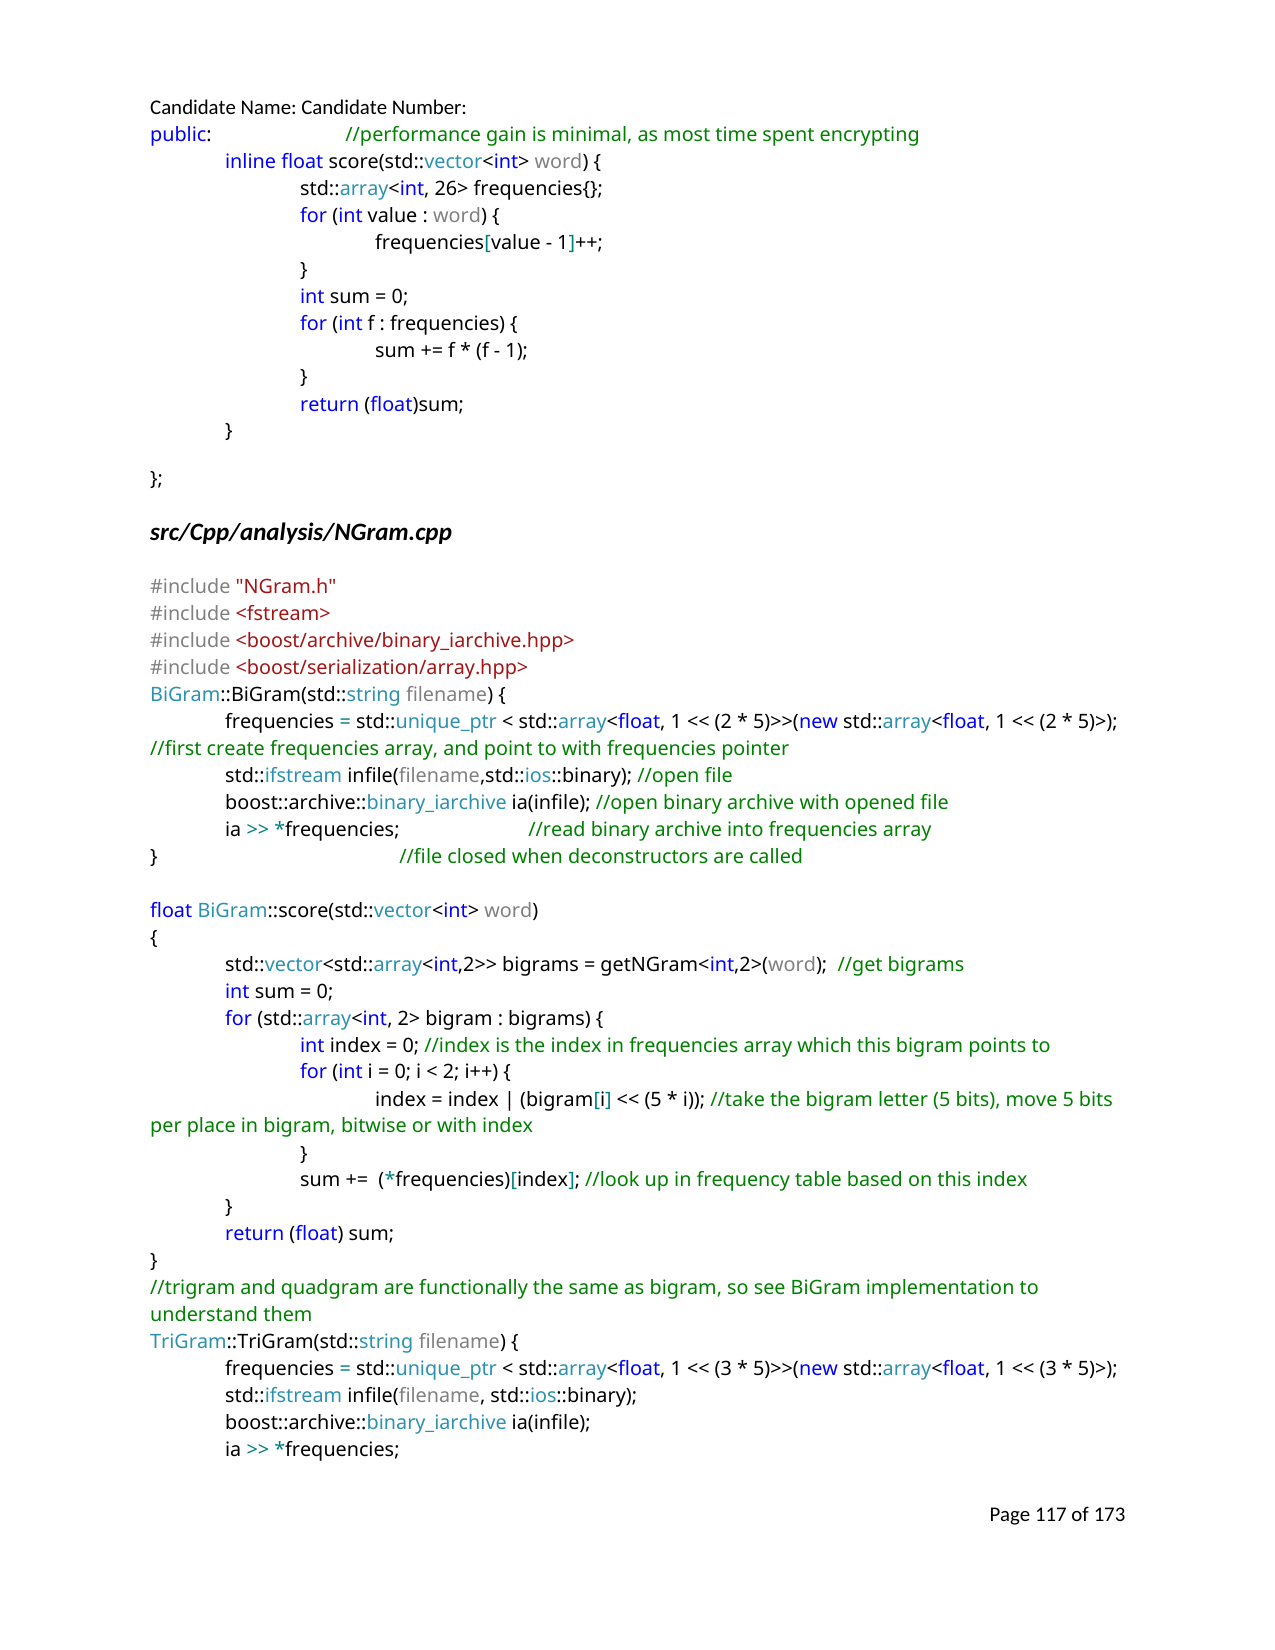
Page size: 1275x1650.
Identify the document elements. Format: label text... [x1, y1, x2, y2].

text return (float) sum; [150, 1220, 1125, 1247]
text } [150, 417, 1125, 444]
text std::ifstream infile(filename,std::ios::binary); //open file [150, 761, 1125, 788]
text for (int f : frequencies) { [150, 309, 1125, 336]
text index = index | (bigram[i] << (5 * i)); //take the bigram letter (5 bits), move 5 bits per place in bigram, bitwise or with index [150, 1085, 1125, 1139]
text } [150, 1247, 1125, 1274]
text int sum = 0; [150, 282, 1125, 309]
text frequencies[value - 1]++; [150, 228, 1125, 255]
text TriGram::TriGram(std::string filename) { [150, 1328, 1125, 1354]
text std::array<int, 26> frequencies{}; [150, 174, 1125, 201]
text frequencies = std::unique_ptr < std::array<float, 1 << (2 * 5)>>(new std::array<float, 1 << (2 * 5)>); //first create frequencies array, and point to with frequencies pointer [150, 707, 1125, 761]
text ia >> *frequencies; //read binary archive into frequencies array [150, 815, 1125, 842]
text #include "NGram.h" [150, 572, 1125, 599]
text for (int i = 0; i < 2; i++) { [150, 1058, 1125, 1085]
text int sum = 0; [150, 977, 1125, 1004]
text std::ifstream infile(filename, std::ios::binary); [150, 1382, 1125, 1408]
text } [150, 363, 1125, 390]
text } //file closed when deconstructors are called [150, 842, 1125, 869]
text inline float score(std::vector<int> word) { [150, 147, 1125, 174]
text int index = 0; //index is the index in frequencies array which this bigram points to [150, 1031, 1125, 1058]
text boost::archive::binary_iarchive ia(infile); //open binary archive with opened file [150, 788, 1125, 815]
text { [150, 923, 1125, 950]
text }; [150, 464, 1125, 492]
text frequencies = std::unique_ptr < std::array<float, 1 << (3 * 5)>>(new std::array<float, 1 << (3 * 5)>); [150, 1354, 1125, 1382]
text } [150, 1193, 1125, 1220]
text BiGram::BiGram(std::string filename) { [150, 680, 1125, 707]
text #include <fstream> [150, 599, 1125, 626]
text boost::archive::binary_iarchive ia(infile); [150, 1408, 1125, 1436]
text ia >> *frequencies; [150, 1436, 1125, 1462]
text sum += (*frequencies)[index]; //look up in frequency table based on this index [150, 1166, 1125, 1193]
text sum += f * (f - 1); [150, 336, 1125, 363]
text for (int value : word) { [150, 201, 1125, 228]
text } [150, 1139, 1125, 1166]
text #include <boost/serialization/array.hpp> [150, 653, 1125, 680]
text for (std::array<int, 2> bigram : bigrams) { [150, 1004, 1125, 1031]
text } [150, 255, 1125, 282]
text std::vector<std::array<int,2>> bigrams = getNGram<int,2>(word); //get bigrams [150, 950, 1125, 977]
text //trigram and quadgram are functionally the same as bigram, so see BiGram implementation to understand them [150, 1274, 1125, 1328]
text return (float)sum; [150, 390, 1125, 417]
text #include <boost/archive/binary_iarchive.hpp> [150, 626, 1125, 653]
text public: //performance gain is minimal, as most time spent encrypting [150, 120, 1125, 147]
text float BiGram::score(std::vector<int> word) [150, 896, 1125, 923]
text src/Cpp/analysis/NGram.cpp [150, 516, 1125, 547]
